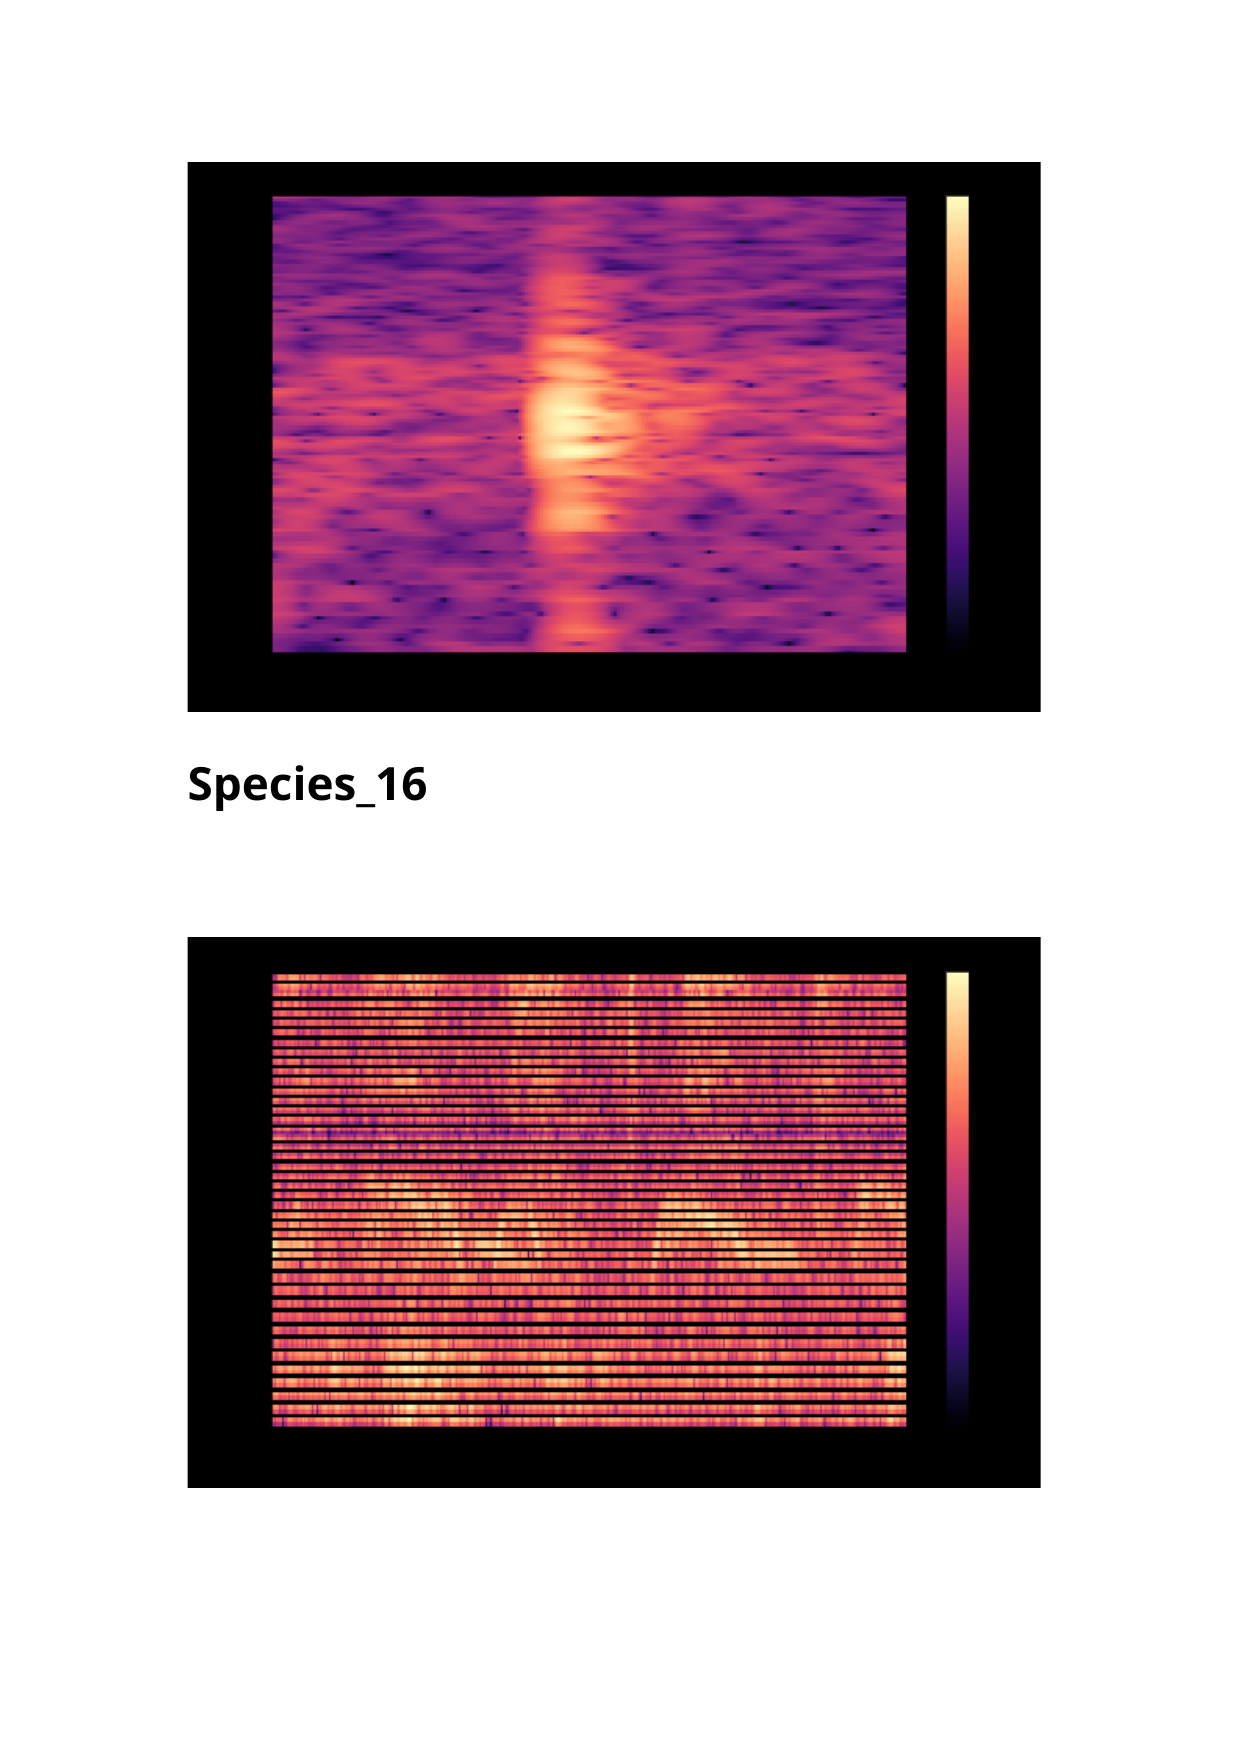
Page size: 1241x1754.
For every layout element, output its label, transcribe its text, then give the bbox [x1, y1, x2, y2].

picture [187, 162, 1041, 712]
subtitle Species_16 [187, 750, 1053, 815]
picture [187, 937, 1041, 1488]
